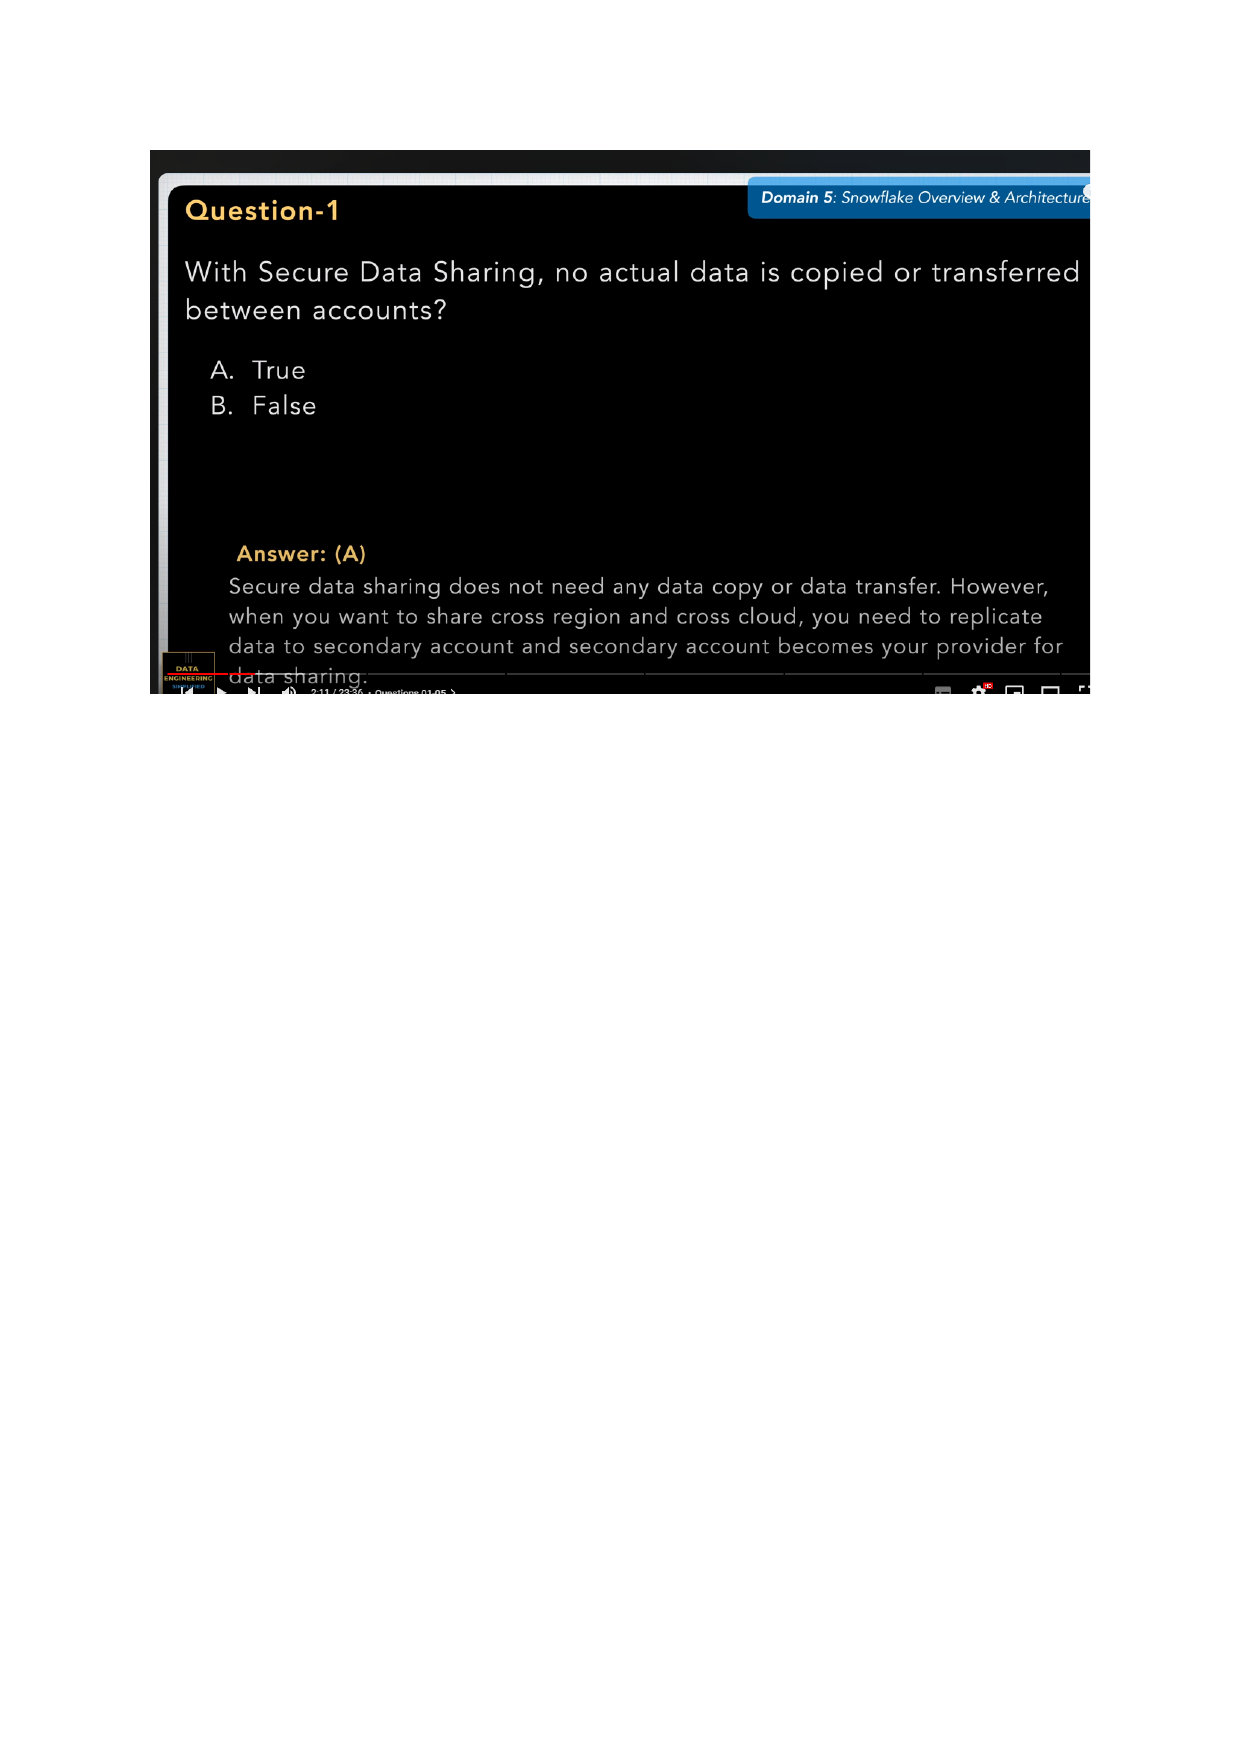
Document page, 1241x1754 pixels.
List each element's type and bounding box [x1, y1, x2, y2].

picture [150, 150, 1091, 694]
